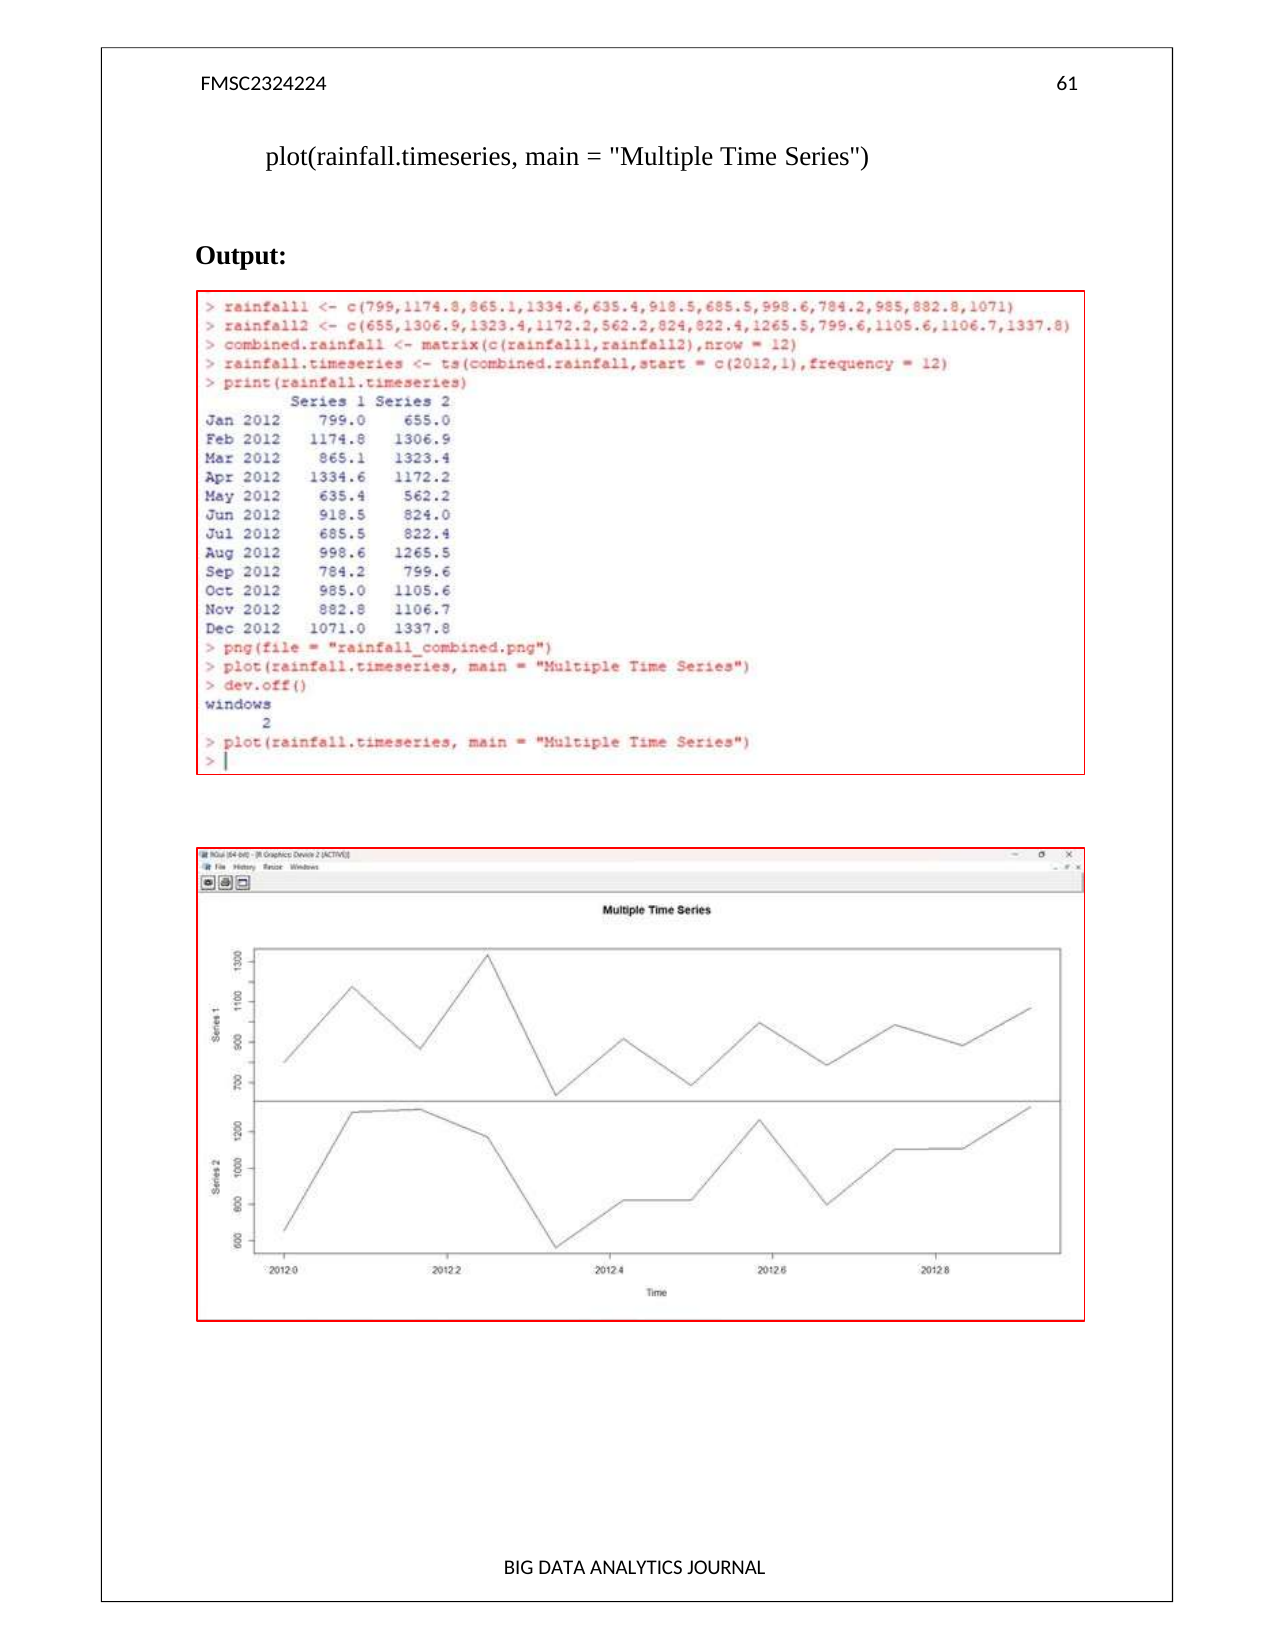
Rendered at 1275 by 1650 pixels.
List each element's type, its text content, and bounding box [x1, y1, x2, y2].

picture [198, 292, 1072, 774]
picture [198, 849, 1084, 1320]
text plot(rainfall.timeseries, main = "Multiple Time Series") [265, 140, 1125, 171]
text Output: [195, 239, 1125, 270]
